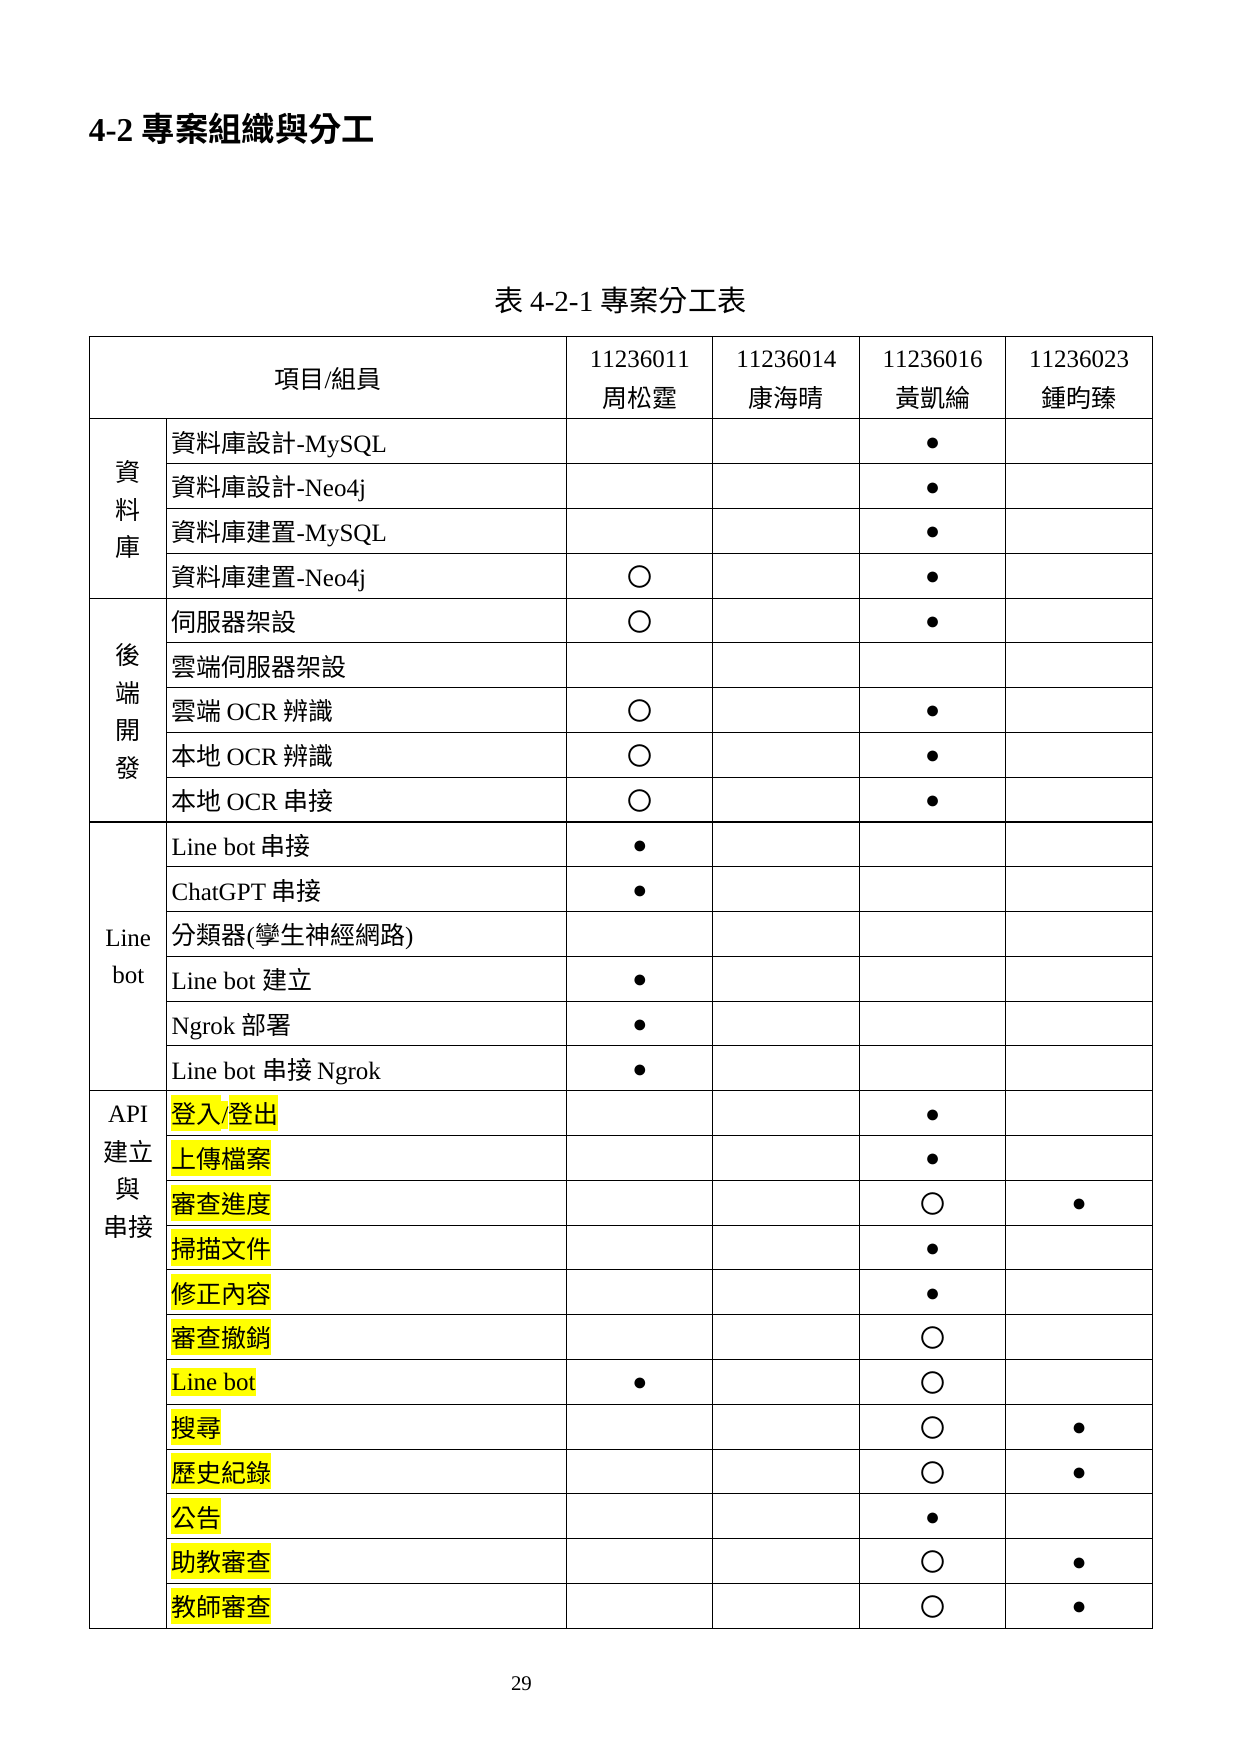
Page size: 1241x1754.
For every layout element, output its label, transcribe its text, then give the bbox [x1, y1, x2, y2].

table_cell [713, 1091, 859, 1135]
table_cell [713, 419, 859, 463]
table_cell ● [860, 1494, 1005, 1538]
table_cell [713, 1226, 859, 1269]
table_cell [567, 1405, 712, 1448]
table_cell ● [860, 1226, 1005, 1269]
table_cell 〇 [567, 554, 712, 597]
table_cell [713, 509, 859, 553]
table_cell [1006, 509, 1152, 553]
table_cell 〇 [567, 778, 712, 821]
table_cell [713, 464, 859, 508]
table_cell [1006, 688, 1152, 732]
table_cell [713, 912, 859, 956]
table_cell ● [860, 509, 1005, 553]
table_cell [713, 599, 859, 642]
table_cell [713, 823, 859, 866]
table_cell [567, 643, 712, 687]
table_cell [1006, 778, 1152, 821]
table_cell 歷史紀錄 [167, 1450, 566, 1493]
table_cell 掃描文件 [167, 1226, 566, 1269]
table_cell [1006, 464, 1152, 508]
table_cell [1006, 419, 1152, 463]
table_cell [1006, 823, 1152, 866]
table_cell [860, 1002, 1005, 1045]
table_cell ● [860, 1270, 1005, 1314]
table_cell 雲端伺服器架設 [167, 643, 566, 687]
table_cell 修正內容 [167, 1270, 566, 1314]
table_cell 〇 [860, 1584, 1005, 1628]
table_cell [713, 778, 859, 821]
table_cell [1006, 867, 1152, 911]
table_cell [567, 912, 712, 956]
table_cell [1006, 1270, 1152, 1314]
table_cell [713, 1181, 859, 1224]
table_cell [567, 419, 712, 463]
table_cell [713, 867, 859, 911]
table_cell [860, 957, 1005, 1001]
table_cell [567, 1091, 712, 1135]
table_cell 教師審查 [167, 1584, 566, 1628]
table_cell 資料庫設計-Neo4j [167, 464, 566, 508]
table_cell ● [860, 599, 1005, 642]
table_cell [1006, 912, 1152, 956]
table_cell [713, 1136, 859, 1180]
table_cell [567, 1494, 712, 1538]
table_cell 〇 [860, 1315, 1005, 1359]
subtitle 4-2 專案組織與分工 [89, 89, 1152, 164]
table_cell [567, 1226, 712, 1269]
table_cell [713, 1002, 859, 1045]
table_cell 〇 [860, 1539, 1005, 1583]
table_cell ● [1006, 1584, 1152, 1628]
table_cell 資料庫建置-Neo4j [167, 554, 566, 597]
table_cell 〇 [567, 688, 712, 732]
table_cell [860, 823, 1005, 866]
table_cell 分類器(孿生神經網路) [167, 912, 566, 956]
table_cell ● [860, 554, 1005, 597]
table_cell [713, 1315, 859, 1359]
table_cell ● [567, 1046, 712, 1090]
table_cell [567, 1450, 712, 1493]
table_cell ● [860, 1091, 1005, 1135]
table_cell 雲端OCR辨識 [167, 688, 566, 732]
table_cell ● [1006, 1539, 1152, 1583]
table_cell 〇 [567, 599, 712, 642]
table_cell [1006, 1091, 1152, 1135]
table_header 11236016 黃凱綸 [860, 337, 1005, 418]
table_cell 上傳檔案 [167, 1136, 566, 1180]
table_cell Line bot 建立 [167, 957, 566, 1001]
table_cell [713, 1360, 859, 1404]
table_cell ● [567, 867, 712, 911]
table_cell ● [567, 957, 712, 1001]
table_cell [713, 1494, 859, 1538]
table_cell [567, 509, 712, 553]
text 表 4-2-1 專案分工表 [89, 261, 1152, 336]
table_cell 公告 [167, 1494, 566, 1538]
table_cell ● [860, 464, 1005, 508]
table_cell [713, 1270, 859, 1314]
table_cell 〇 [860, 1360, 1005, 1404]
table_cell 伺服器架設 [167, 599, 566, 642]
table_cell ● [860, 733, 1005, 777]
table_cell Ngrok 部署 [167, 1002, 566, 1045]
table_cell [1006, 1315, 1152, 1359]
table_cell [1006, 733, 1152, 777]
table_cell [567, 1315, 712, 1359]
table_cell 後 端 開 發 [90, 599, 166, 821]
table_cell 資料庫建置-MySQL [167, 509, 566, 553]
table_cell 審查撤銷 [167, 1315, 566, 1359]
table_cell ● [1006, 1450, 1152, 1493]
table_header 11236014 康海晴 [713, 337, 859, 418]
table_cell 資料庫設計-MySQL [167, 419, 566, 463]
table_cell ● [860, 419, 1005, 463]
table_cell [1006, 554, 1152, 597]
table_cell [567, 1584, 712, 1628]
table_cell 本地OCR串接 [167, 778, 566, 821]
table_cell [567, 1136, 712, 1180]
table_cell 審查進度 [167, 1181, 566, 1224]
table_cell 資 料 庫 [90, 419, 166, 597]
table_cell [567, 1181, 712, 1224]
table_cell ● [860, 688, 1005, 732]
table_cell Line bot串接 [167, 823, 566, 866]
table_cell ● [1006, 1405, 1152, 1448]
table_cell [567, 1539, 712, 1583]
table_cell [1006, 1226, 1152, 1269]
table_cell [713, 1450, 859, 1493]
table_cell [860, 1046, 1005, 1090]
table_cell [567, 1270, 712, 1314]
table_cell ● [1006, 1181, 1152, 1224]
table_cell [713, 1405, 859, 1448]
table_cell [860, 643, 1005, 687]
table_cell [1006, 1360, 1152, 1404]
table_cell [860, 912, 1005, 956]
table_cell API建立 與 串接 [90, 1091, 166, 1628]
table_cell [713, 733, 859, 777]
table_cell 登入/登出 [167, 1091, 566, 1135]
table_cell [1006, 1046, 1152, 1090]
table_cell [1006, 1494, 1152, 1538]
table_cell [1006, 643, 1152, 687]
table_cell 〇 [860, 1405, 1005, 1448]
table_cell 助教審查 [167, 1539, 566, 1583]
table_cell [713, 554, 859, 597]
table_cell 搜尋 [167, 1405, 566, 1448]
table_cell [567, 464, 712, 508]
table_cell [713, 1584, 859, 1628]
table_cell [1006, 599, 1152, 642]
table_cell [713, 1046, 859, 1090]
table_cell Line bot [167, 1360, 566, 1404]
table_cell ● [860, 778, 1005, 821]
table_cell [713, 643, 859, 687]
table_cell 〇 [860, 1181, 1005, 1224]
table_cell ● [860, 1136, 1005, 1180]
table_cell [860, 867, 1005, 911]
table_cell ● [567, 1360, 712, 1404]
table_cell 〇 [860, 1450, 1005, 1493]
table_cell [1006, 1136, 1152, 1180]
table_cell ● [567, 1002, 712, 1045]
table_cell ChatGPT串接 [167, 867, 566, 911]
table_cell [713, 688, 859, 732]
table_cell [1006, 957, 1152, 1001]
table_cell [713, 957, 859, 1001]
table_header 11236023 鍾昀臻 [1006, 337, 1152, 418]
table_cell [1006, 1002, 1152, 1045]
table_header 11236011 周松霆 [567, 337, 712, 418]
table_cell [713, 1539, 859, 1583]
table_cell 本地OCR辨識 [167, 733, 566, 777]
table_cell Line bot [90, 823, 166, 1090]
table_cell 〇 [567, 733, 712, 777]
table_cell Line bot 串接Ngrok [167, 1046, 566, 1090]
table_header 項目/組員 [90, 337, 566, 418]
table_cell ● [567, 823, 712, 866]
